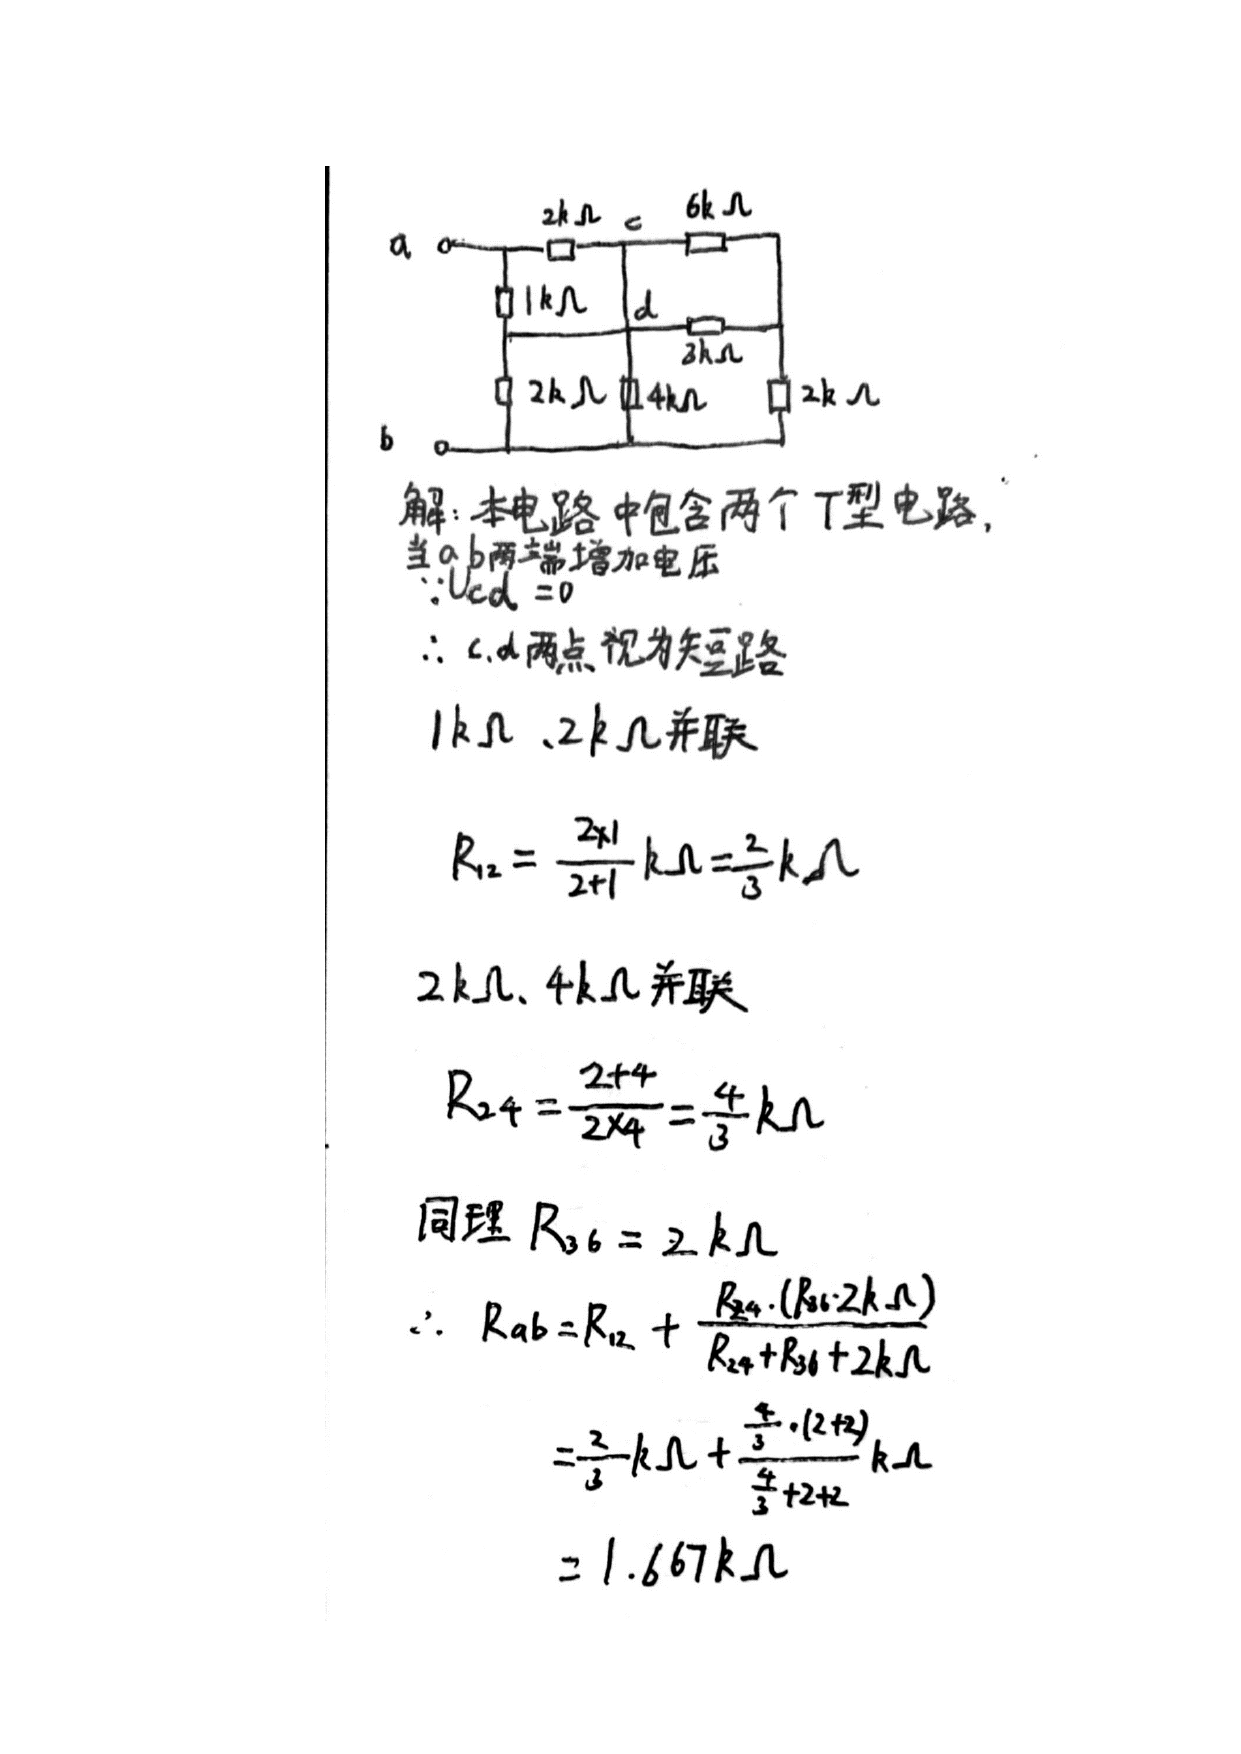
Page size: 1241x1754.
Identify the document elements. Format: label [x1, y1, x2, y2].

picture [325, 166, 1085, 1621]
